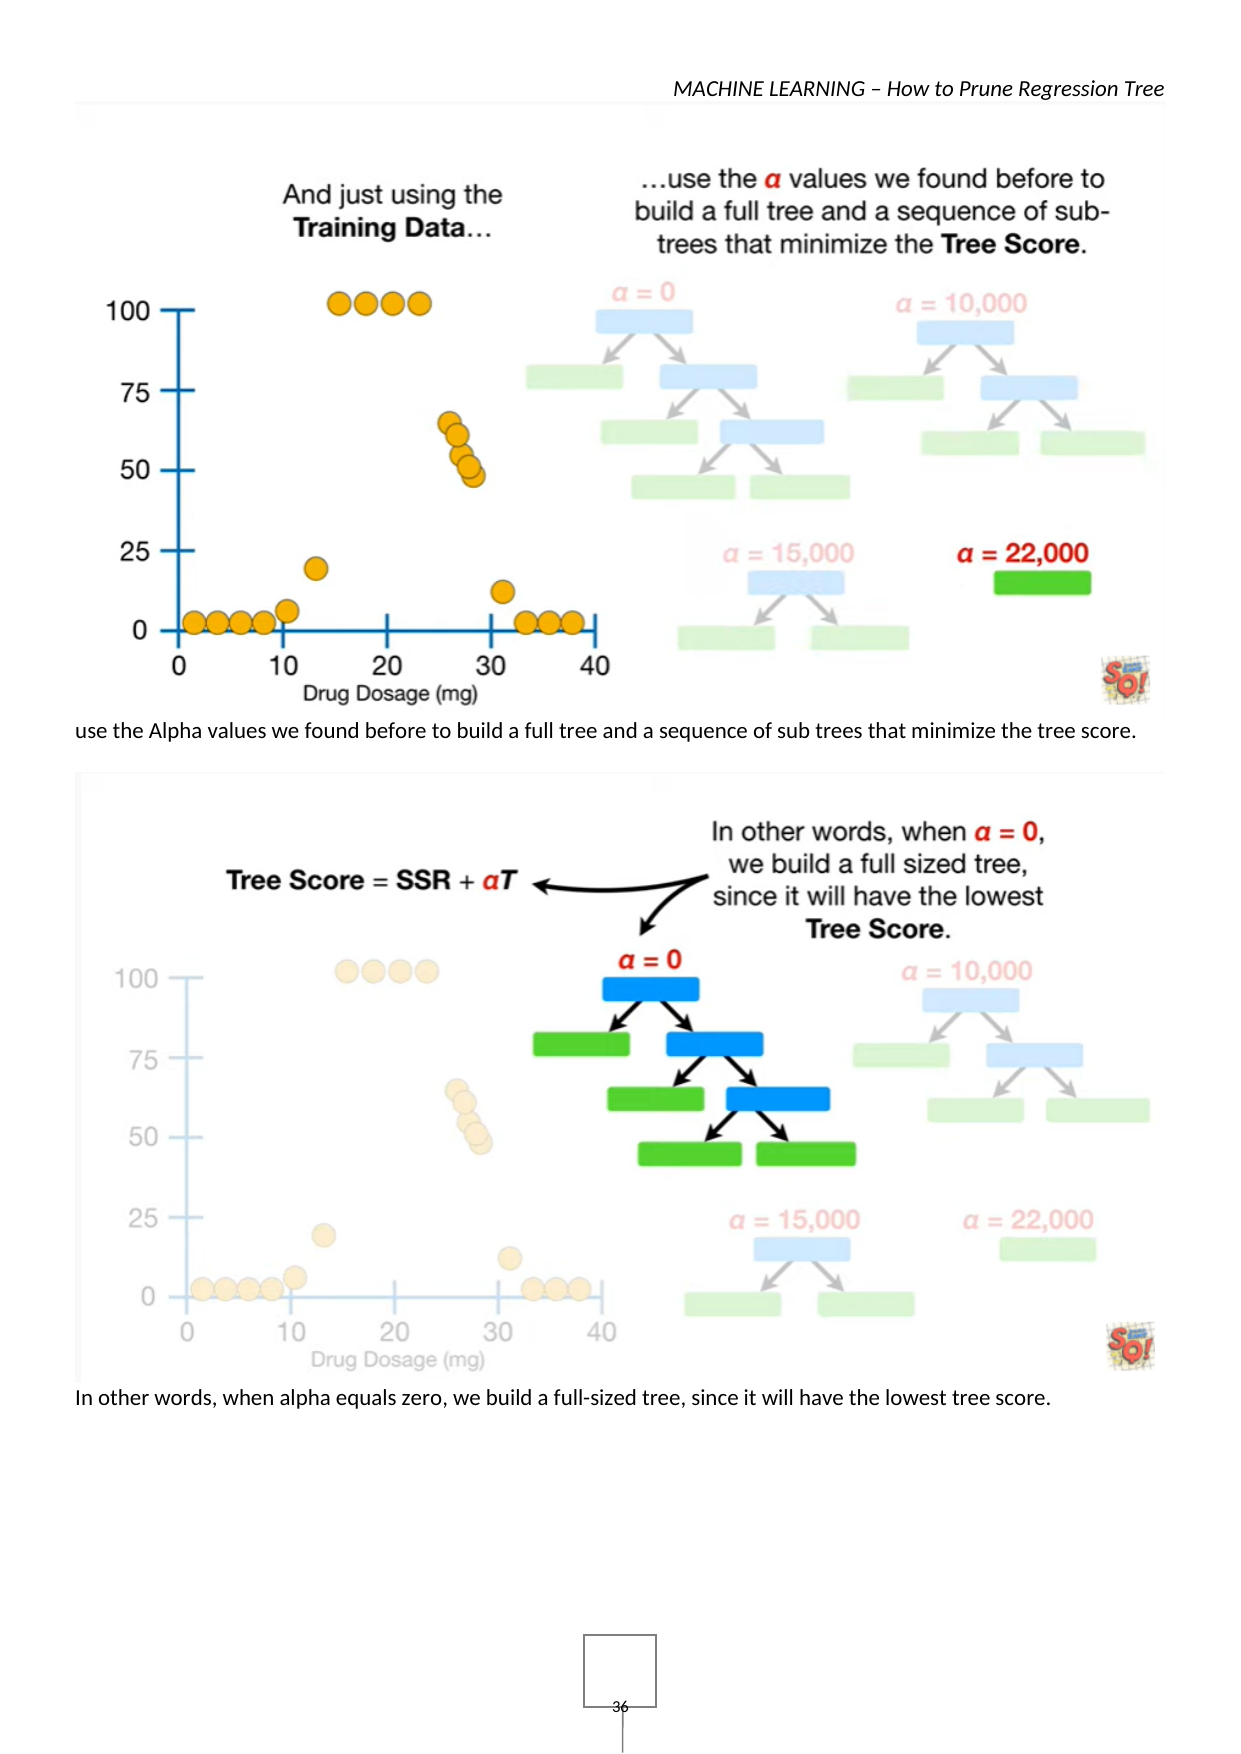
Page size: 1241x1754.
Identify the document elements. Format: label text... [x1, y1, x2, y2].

picture [75, 772, 1166, 1383]
picture [75, 101, 1166, 717]
text use the Alpha values we found before to build a full tree and a sequence of sub trees that minimize the tree score. [75, 717, 1165, 744]
text In other words, when alpha equals zero, we build a full-sized tree, since it will have the lowest tree score. [75, 1383, 1165, 1411]
